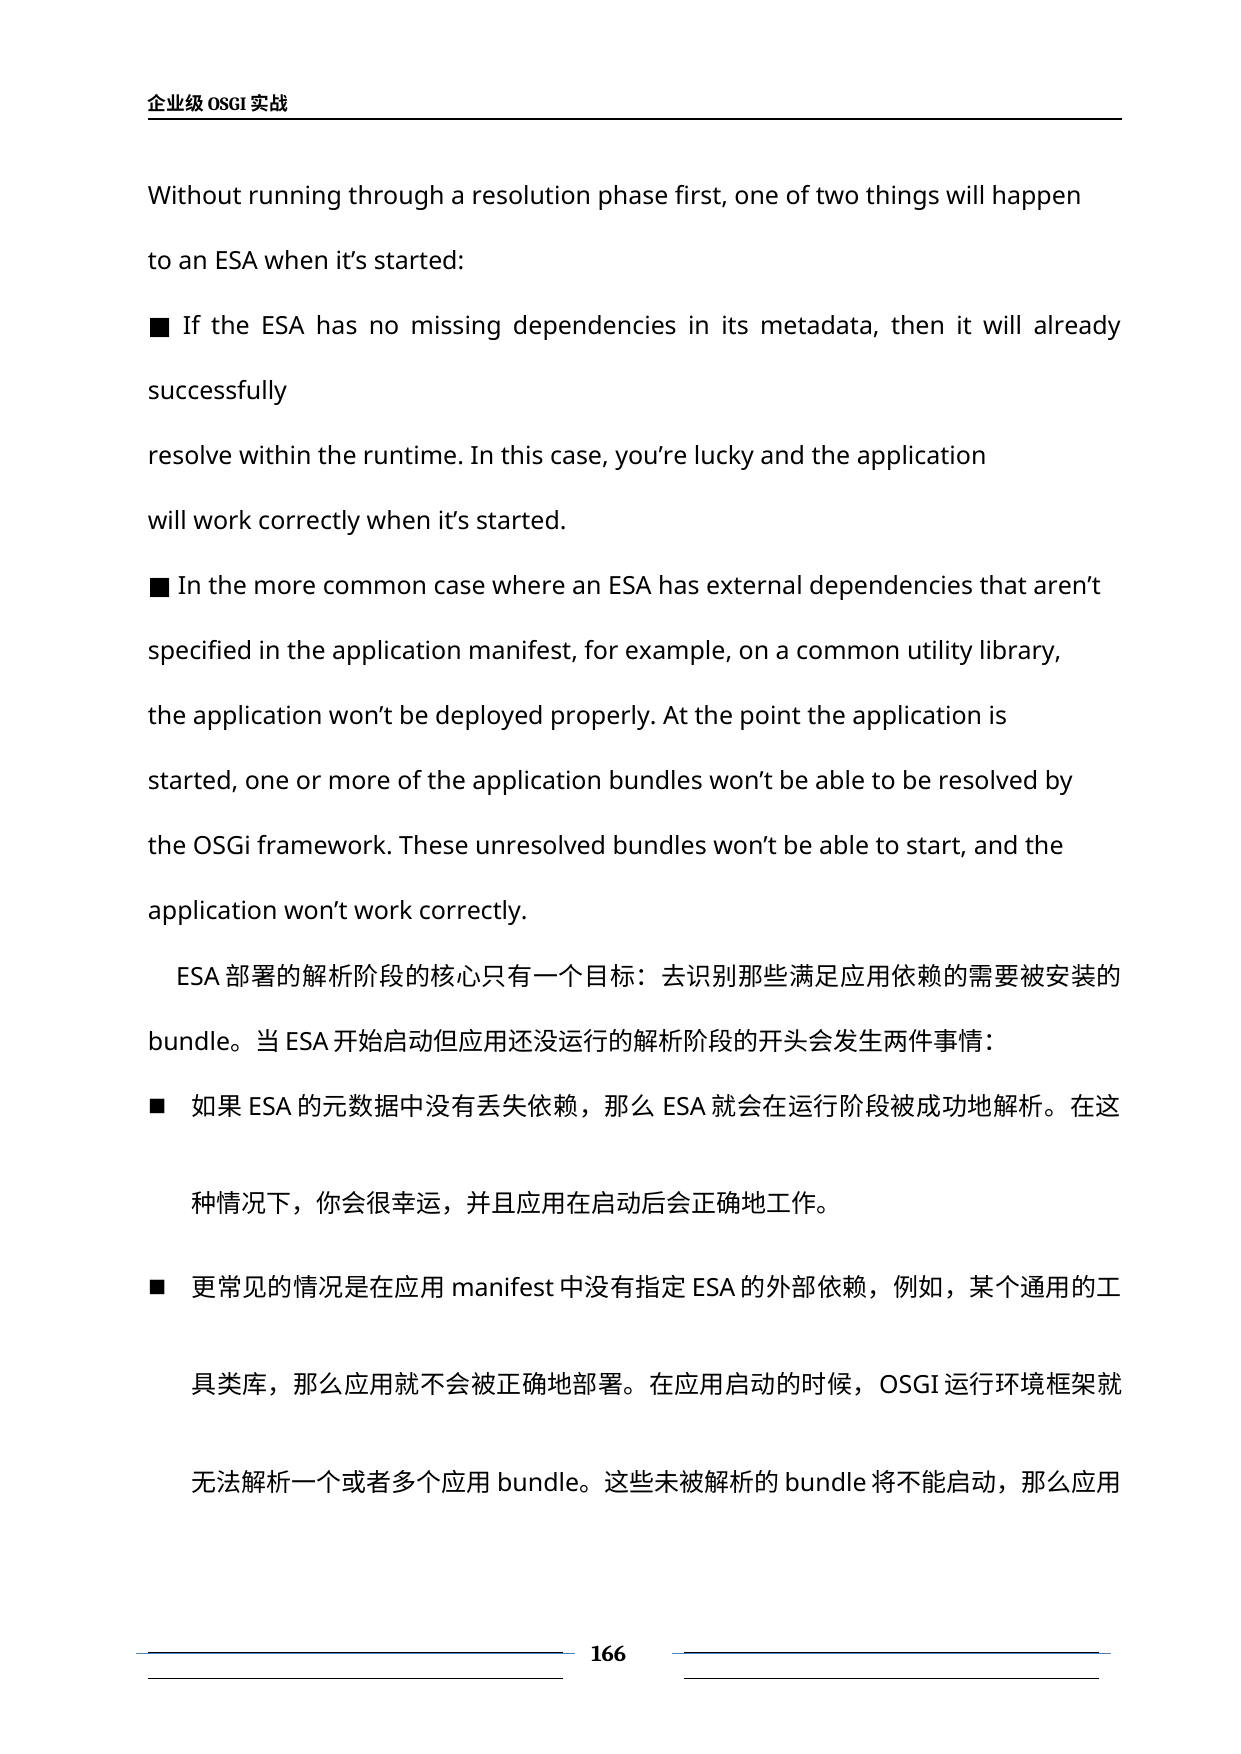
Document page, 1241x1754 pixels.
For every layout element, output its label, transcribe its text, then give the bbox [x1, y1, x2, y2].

list 如果ESA的元数据中没有丢失依赖，那么ESA就会在运行阶段被成功地解析。在这种情况下，你会很幸运，并且应用在启动后会正确地工作。 [148, 1072, 1122, 1234]
text to an ESA when it’s started: [148, 227, 1122, 292]
text ■ If the ESA has no missing dependencies in its metadata, then it will already successfully [148, 292, 1122, 422]
text will work correctly when it’s started. [148, 487, 1122, 552]
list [148, 1253, 1122, 1513]
text started, one or more of the application bundles won’t be able to be resolved by [148, 747, 1122, 812]
text Without running through a resolution phase first, one of two things will happen [148, 162, 1122, 227]
text specified in the application manifest, for example, on a common utility library, [148, 617, 1122, 682]
text resolve within the runtime. In this case, you’re lucky and the application [148, 422, 1122, 487]
text ■ In the more common case where an ESA has external dependencies that aren’t [148, 552, 1122, 617]
text the OSGi framework. These unresolved bundles won’t be able to start, and the [148, 812, 1122, 877]
text application won’t work correctly. [148, 877, 1122, 942]
text ESA部署的解析阶段的核心只有一个目标：去识别那些满足应用依赖的需要被安装的bundle。当ESA开始启动但应用还没运行的解析阶段的开头会发生两件事情： [148, 942, 1122, 1072]
text the application won’t be deployed properly. At the point the application is [148, 682, 1122, 747]
